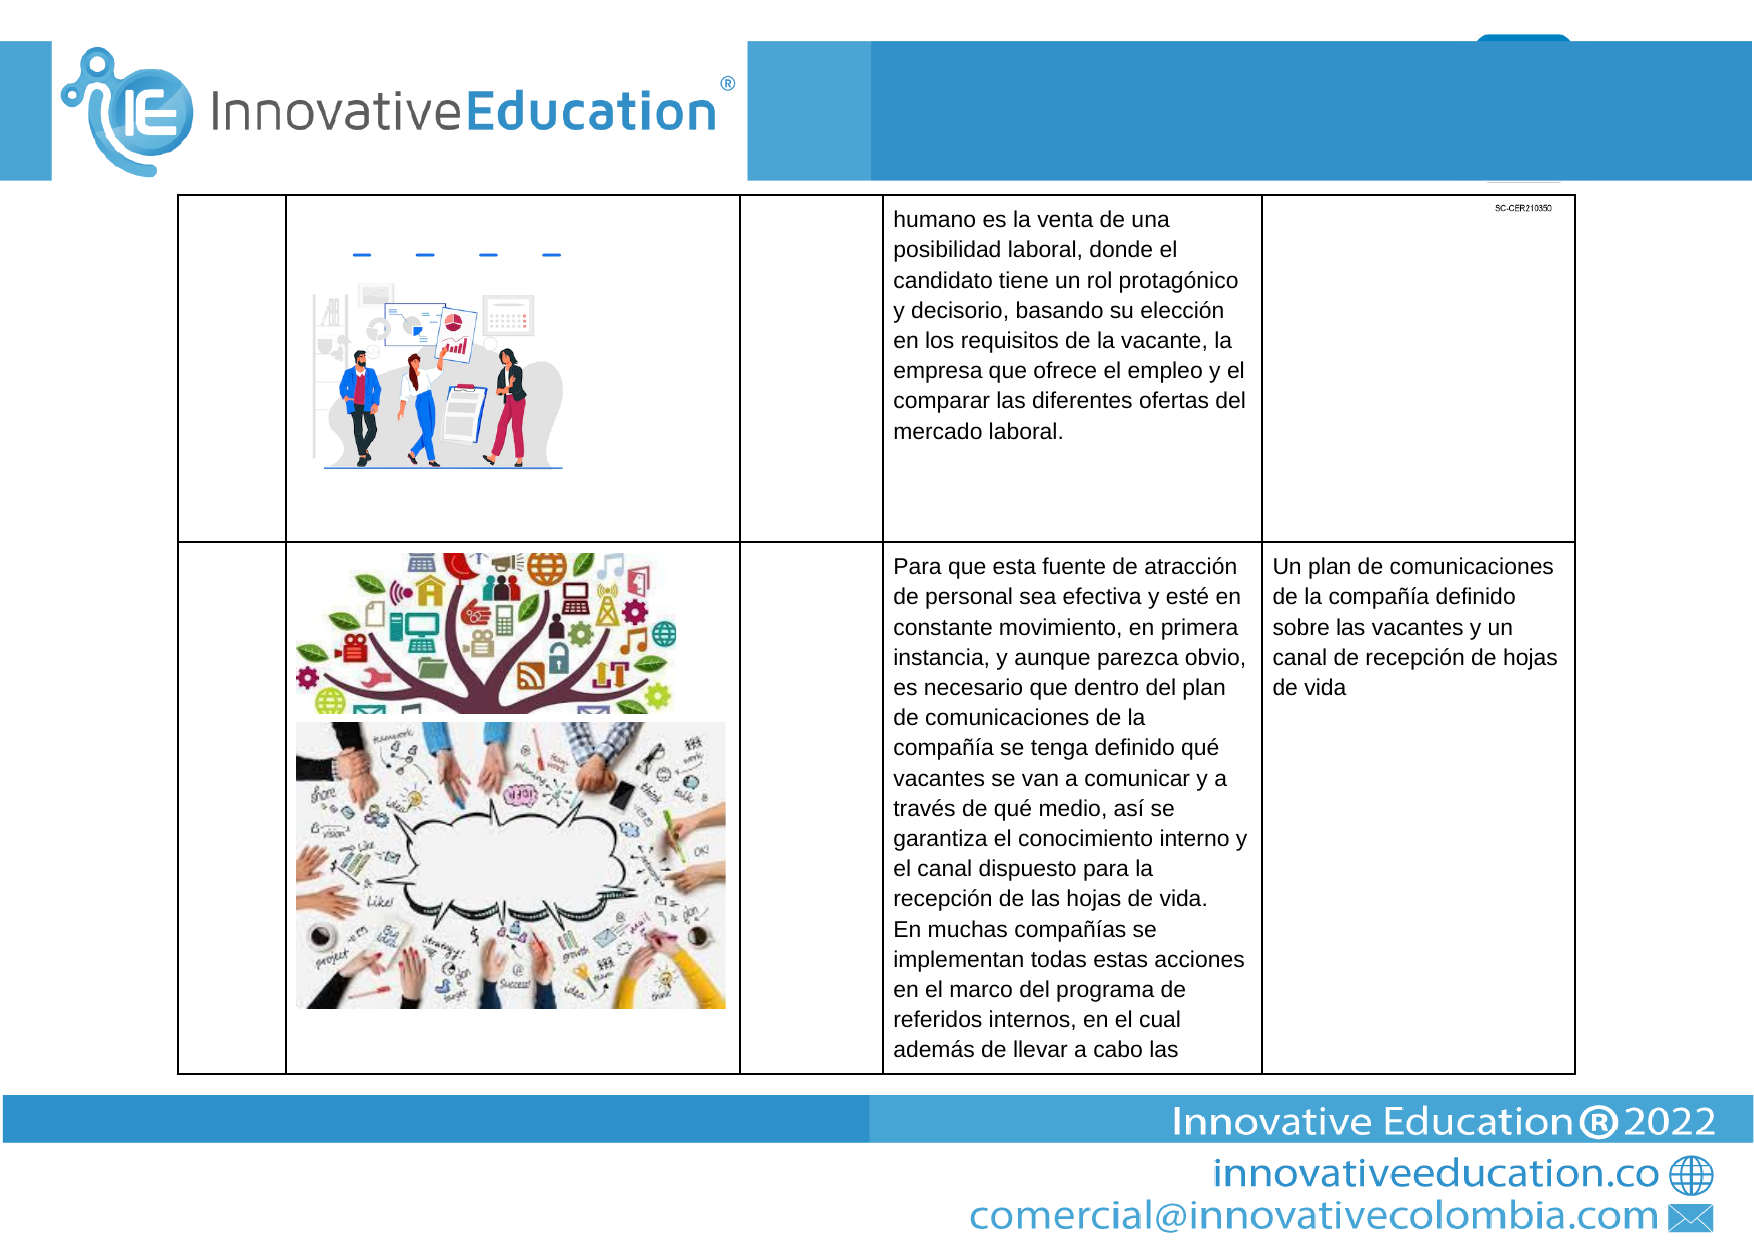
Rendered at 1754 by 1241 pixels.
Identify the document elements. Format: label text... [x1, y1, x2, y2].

table_cell [179, 196, 285, 541]
picture [296, 236, 587, 492]
table_cell [287, 543, 739, 1073]
table_cell [741, 196, 882, 541]
picture [296, 722, 726, 1009]
picture [296, 553, 677, 714]
table_cell [741, 543, 882, 1073]
table_cell [179, 543, 285, 1073]
table_cell El candidato tiene un rol protagónico y decisorio. [1263, 196, 1574, 541]
picture [0, 28, 1752, 194]
table_cell Un plan de comunicaciones de la compañía definido sobre las vacantes y un canal de recepción de hojas de vida [1263, 543, 1574, 1073]
table_cell [287, 196, 739, 541]
picture [2, 1093, 1754, 1239]
